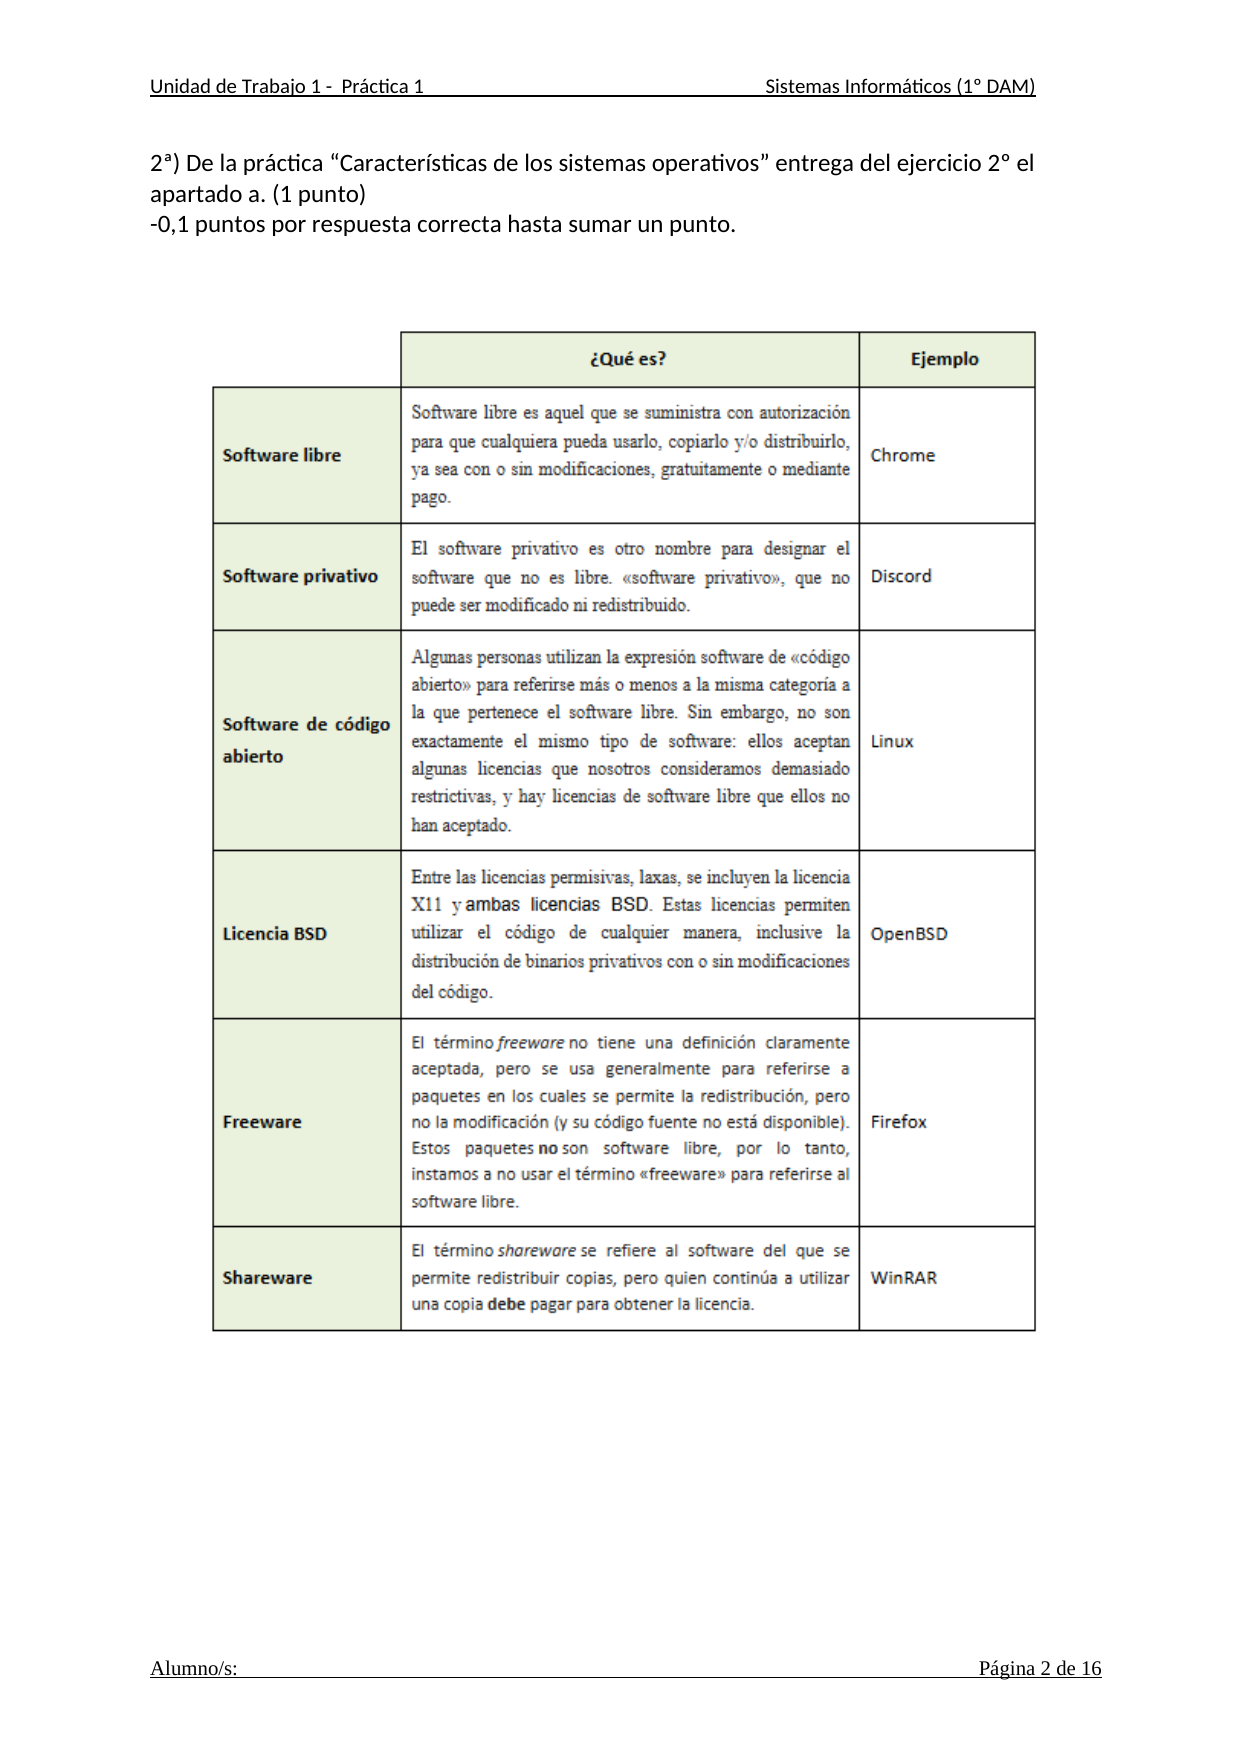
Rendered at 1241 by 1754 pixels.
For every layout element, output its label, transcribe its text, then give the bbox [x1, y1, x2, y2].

text 2ª) De la práctica “Características de los sistemas operativos” entrega del ejercicio 2º el apartado a. (1 punto) [150, 148, 1087, 209]
text -0,1 puntos por respuesta correcta hasta sumar un punto. [150, 209, 1087, 239]
picture [150, 269, 1088, 1356]
